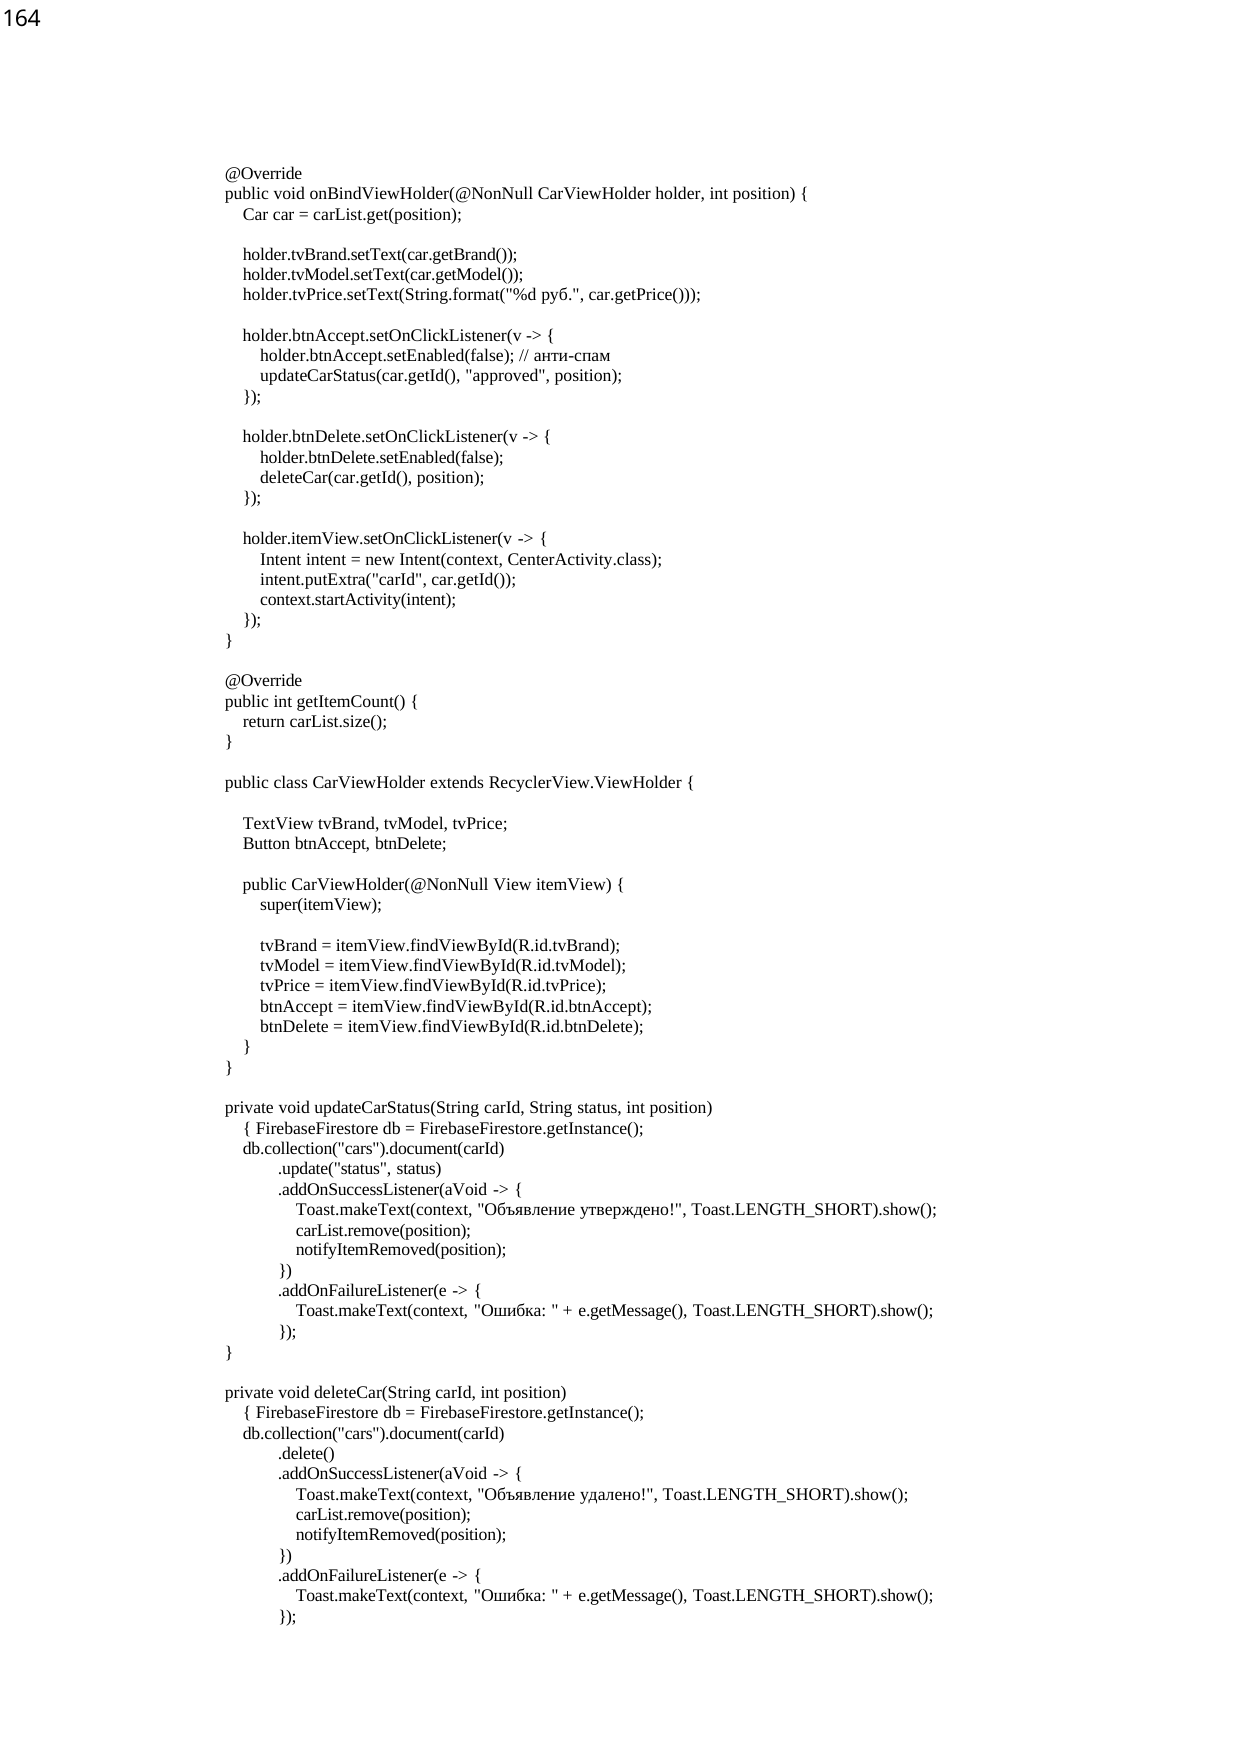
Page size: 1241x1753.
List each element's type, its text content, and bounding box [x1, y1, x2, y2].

text notifyItemRemoved(position); [296, 1524, 1137, 1545]
text } [224, 1342, 1137, 1362]
text } [224, 1057, 1137, 1077]
text }); [278, 1321, 1137, 1341]
text holder.btnDelete.setOnClickListener(v -> { holder.btnDelete.setEnabled(false); deleteCar(car.getId(), position); [242, 426, 552, 487]
text holder.itemView.setOnClickListener(v -> { [243, 528, 1137, 548]
text .addOnFailureListener(e -> { [278, 1281, 1137, 1301]
text .delete() [278, 1443, 1137, 1464]
text Toast.makeText(context, "Объявление утверждено!", Toast.LENGTH_SHORT).show(); carList.remove(position); [296, 1199, 1051, 1240]
text }); [278, 1606, 1137, 1626]
text Intent intent = new Intent(context, CenterActivity.class); intent.putExtra("carId", car.getId()); context.startActivity(intent); [260, 548, 669, 609]
text .update("status", status) [278, 1158, 1137, 1179]
text public class CarViewHolder extends RecyclerView.ViewHolder { TextView tvBrand, tvModel, tvPrice; [224, 752, 745, 833]
text }) [278, 1260, 1137, 1280]
text notifyItemRemoved(position); [296, 1240, 1137, 1260]
text public int getItemCount() { return carList.size(); [224, 691, 437, 731]
text public CarViewHolder(@NonNull View itemView) { super(itemView); [242, 874, 625, 914]
text private void deleteCar(String carId, int position) { FirebaseFirestore db = FirebaseFirestore.getInstance(); db.collection("cars").document(carId) [224, 1382, 669, 1443]
text public void onBindViewHolder(@NonNull CarViewHolder holder, int position) { Car car = carList.get(position); [224, 184, 809, 224]
text }); [243, 487, 1137, 507]
text Toast.makeText(context, "Ошибка: " + e.getMessage(), Toast.LENGTH_SHORT).show(); [296, 1586, 1137, 1606]
text }) [278, 1545, 1137, 1565]
text Button btnAccept, btnDelete; [243, 833, 1137, 853]
text }); [243, 609, 1137, 630]
text @Override [224, 670, 1137, 691]
text holder.btnAccept.setOnClickListener(v -> { holder.btnAccept.setEnabled(false); // анти-спам updateCarStatus(car.getId(), "approved", position); [242, 325, 623, 385]
text tvBrand = itemView.findViewById(R.id.tvBrand); tvModel = itemView.findViewById(R.id.tvModel); tvPrice = itemView.findViewById(R.id.tvPrice); btnAccept = itemView.findViewById(R.id.btnAccept); btnDelete = itemView.findViewById(R.id.btnDelete); [260, 935, 653, 1036]
text holder.tvBrand.setText(car.getBrand()); holder.tvModel.setText(car.getModel()); holder.tvPrice.setText(String.format("%d руб.", car.getPrice())); [243, 244, 701, 304]
text .addOnFailureListener(e -> { [278, 1565, 1137, 1586]
text } [243, 1036, 1137, 1057]
text } [224, 731, 1137, 752]
text Toast.makeText(context, "Объявление удалено!", Toast.LENGTH_SHORT).show(); carList.remove(position); [296, 1484, 1051, 1524]
text } [224, 630, 1137, 650]
text private void updateCarStatus(String carId, String status, int position) { FirebaseFirestore db = FirebaseFirestore.getInstance(); db.collection("cars").document(carId) [224, 1097, 773, 1158]
text Toast.makeText(context, "Ошибка: " + e.getMessage(), Toast.LENGTH_SHORT).show(); [296, 1301, 1137, 1321]
text .addOnSuccessListener(aVoid -> { [278, 1464, 1137, 1484]
text .addOnSuccessListener(aVoid -> { [278, 1179, 1137, 1199]
text }); [243, 386, 1137, 406]
text @Override [224, 163, 1137, 183]
